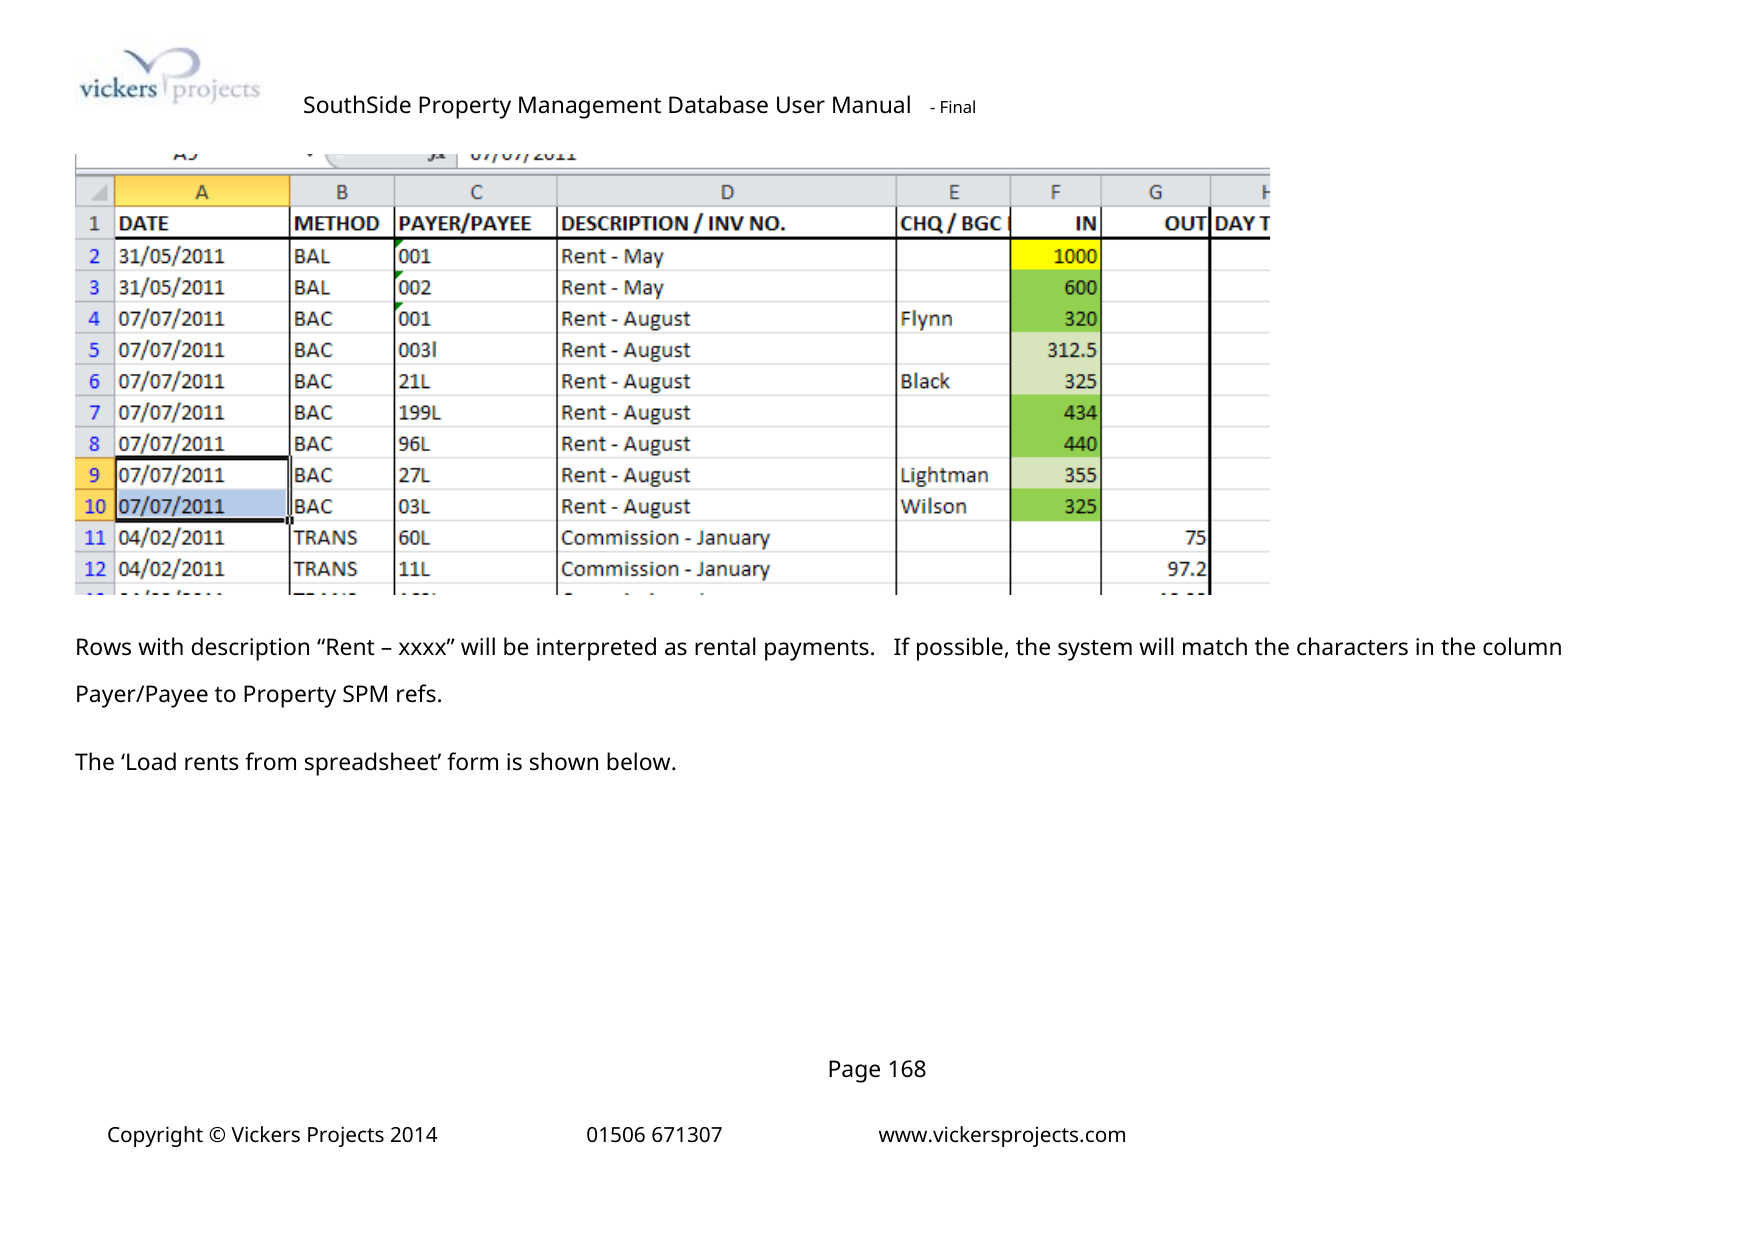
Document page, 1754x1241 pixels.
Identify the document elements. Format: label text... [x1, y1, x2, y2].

picture [75, 154, 1271, 595]
text The ‘Load rents from spreadsheet’ form is shown below. [75, 746, 1679, 777]
picture [75, 35, 268, 114]
text Rows with description “Rent – xxxx” will be interpreted as rental payments. If possible, the system will match the characters in the column Payer/Payee to Property SPM refs. [75, 631, 1679, 709]
